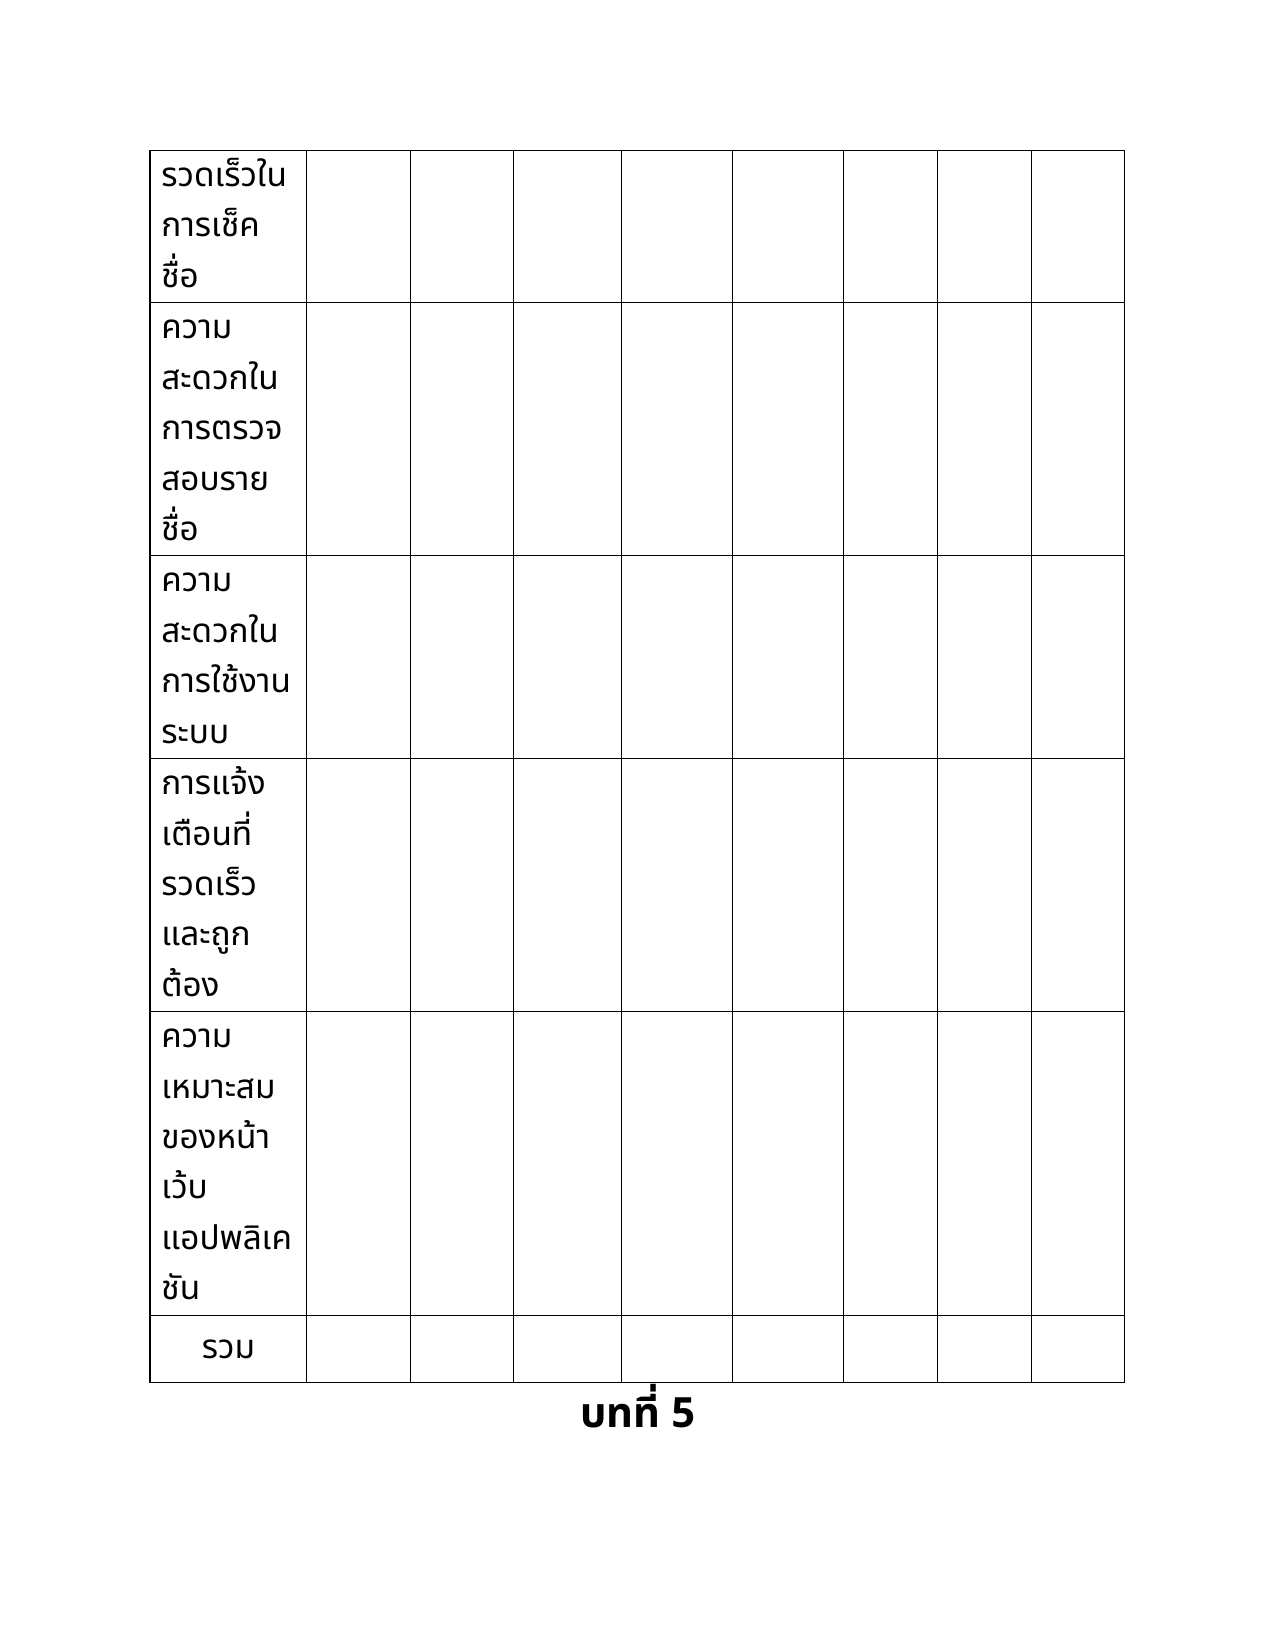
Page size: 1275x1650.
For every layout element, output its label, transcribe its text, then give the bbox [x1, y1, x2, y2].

table_cell [1032, 556, 1124, 758]
table_cell [514, 303, 621, 555]
table_cell ความเหมาะสมของหน้าเว้บแอปพลิเคชัน [151, 1012, 306, 1315]
table_cell [1032, 151, 1124, 302]
table_cell การแจ้งเตือนที่รวดเร็วและถูกต้อง [151, 759, 306, 1011]
table_cell [514, 151, 621, 302]
table_cell [514, 759, 621, 1011]
table_cell [938, 556, 1031, 758]
table_cell [307, 303, 410, 555]
table_cell [938, 759, 1031, 1011]
table_cell [938, 1012, 1031, 1315]
table_cell [733, 151, 843, 302]
table_cell รวม [151, 1316, 306, 1382]
table_cell [307, 759, 410, 1011]
table_cell [622, 151, 732, 302]
table_cell [733, 1316, 843, 1382]
table_cell [1032, 1012, 1124, 1315]
table_cell [411, 303, 513, 555]
table_cell [514, 1316, 621, 1382]
table_cell [411, 151, 513, 302]
table_cell [1032, 303, 1124, 555]
table_cell [622, 1012, 732, 1315]
table_cell [938, 303, 1031, 555]
table_cell [411, 556, 513, 758]
table_cell [1032, 759, 1124, 1011]
table_cell [844, 1012, 937, 1315]
table_cell [307, 1012, 410, 1315]
table_cell [733, 303, 843, 555]
table_cell [307, 556, 410, 758]
table_cell [411, 1316, 513, 1382]
table_cell [622, 1316, 732, 1382]
table_cell [307, 151, 410, 302]
table_cell [844, 1316, 937, 1382]
table_cell [411, 759, 513, 1011]
table_cell [514, 556, 621, 758]
table_cell [733, 759, 843, 1011]
table_cell [844, 303, 937, 555]
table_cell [151, 151, 306, 302]
table_cell [307, 1316, 410, 1382]
table_cell [622, 556, 732, 758]
table_cell [938, 1316, 1031, 1382]
table_cell [844, 556, 937, 758]
table_cell [733, 1012, 843, 1315]
table_cell ความสะดวกในการใช้งานระบบ [151, 556, 306, 758]
table_cell [844, 151, 937, 302]
table_cell [514, 1012, 621, 1315]
table_cell [622, 759, 732, 1011]
text บทที่ 5 [150, 1383, 1125, 1446]
table_cell [733, 556, 843, 758]
table_cell [844, 759, 937, 1011]
table_cell [622, 303, 732, 555]
table_cell [1032, 1316, 1124, 1382]
table_cell [411, 1012, 513, 1315]
table_cell [938, 151, 1031, 302]
table_cell ความสะดวกในการตรวจสอบรายชื่อ [151, 303, 306, 555]
